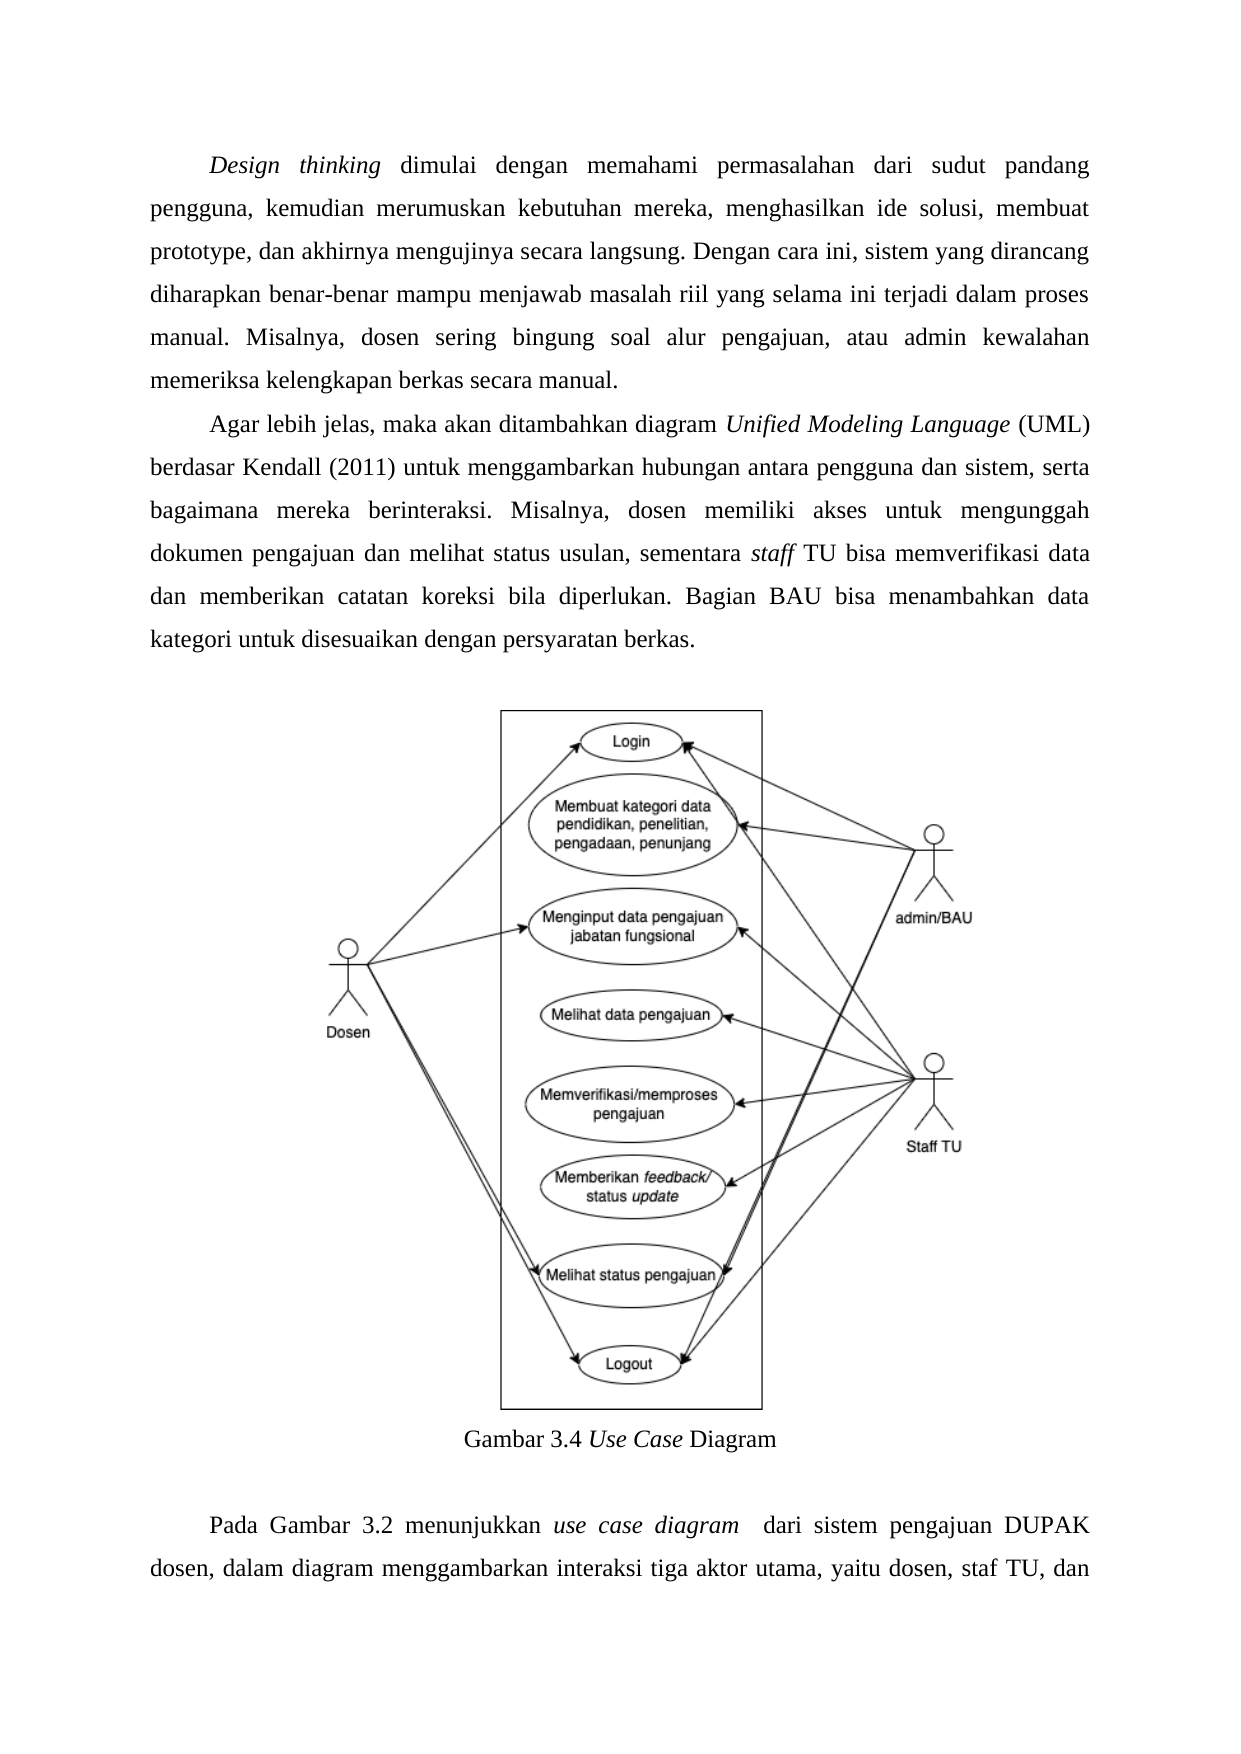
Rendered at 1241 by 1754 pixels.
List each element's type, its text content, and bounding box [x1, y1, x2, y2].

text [150, 1510, 1090, 1582]
text Design thinking dimulai dengan memahami permasalahan dari sudut pandang pengguna, kemudian merumuskan kebutuhan mereka, menghasilkan ide solusi, membuat prototype, dan akhirnya mengujinya secara langsung. Dengan cara ini, sistem yang dirancang diharapkan benar-benar mampu menjawab masalah riil yang selama ini terjadi dalam proses manual. Misalnya, dosen sering bingung soal alur pengajuan, atau admin kewalahan memeriksa kelengkapan berkas secara manual. [150, 150, 1090, 394]
text Agar lebih jelas, maka akan ditambahkan diagram Unified Modeling Language (UML) berdasar Kendall (2011) untuk menggambarkan hubungan antara pengguna dan sistem, serta bagaimana mereka berinteraksi. Misalnya, dosen memiliki akses untuk mengunggah dokumen pengajuan dan melihat status usulan, sementara staff TU bisa memverifikasi data dan memberikan catatan koreksi bila diperlukan. Bagian BAU bisa menambahkan data kategori untuk disesuaikan dengan persyaratan berkas. [150, 409, 1090, 653]
picture [326, 710, 973, 1410]
